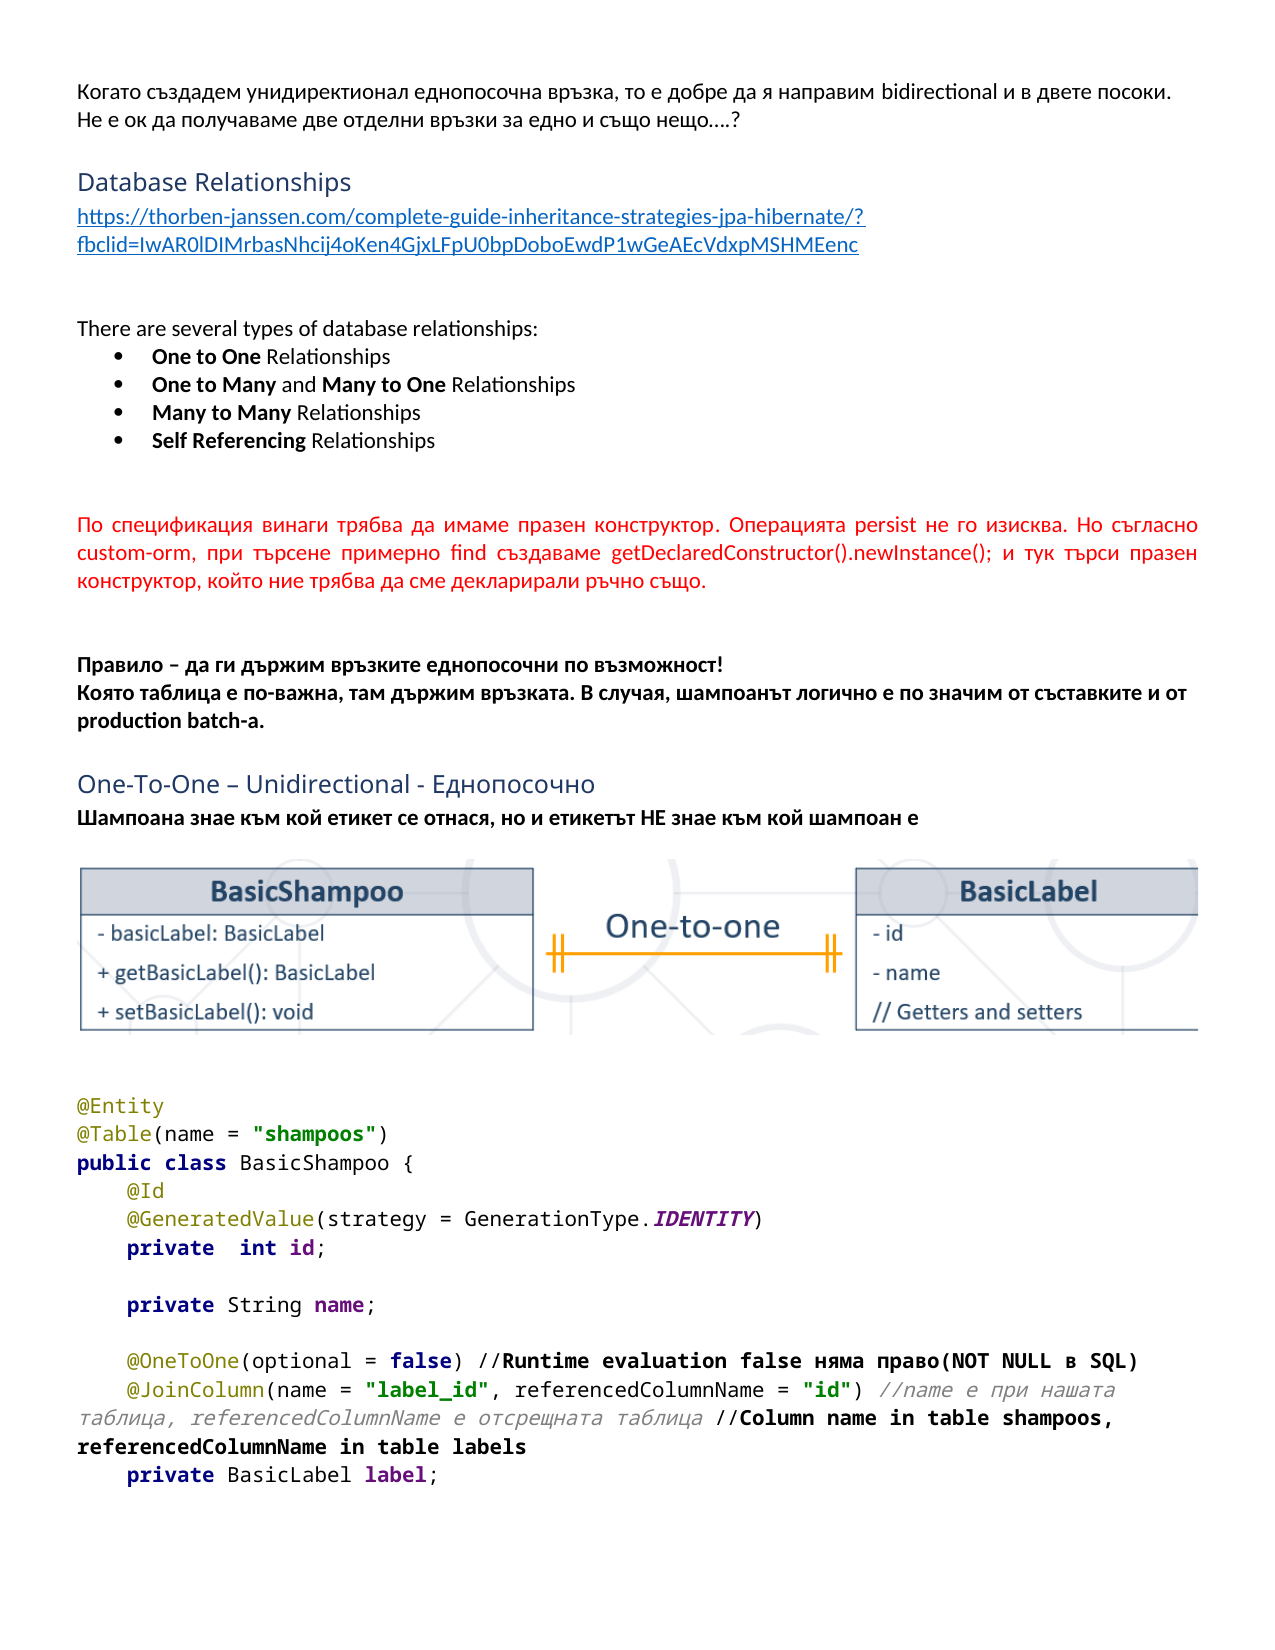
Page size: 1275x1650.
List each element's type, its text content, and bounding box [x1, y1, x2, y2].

text There are several types of database relationships: [77, 314, 1198, 342]
text https://thorben-janssen.com/complete-guide-inheritance-strategies-jpa-hibernate/?fbclid=IwAR0lDIMrbasNhcij4oKen4GjxLFpU0bpDoboEwdP1wGeAEcVdxpMSHMEenc [77, 202, 1198, 258]
text Шампоана знае към кой етикет се отнася, но и етикетът НЕ знае към кой шампоан е [77, 803, 1198, 831]
text По спецификация винаги трябва да имаме празен конструктор. Операцията persist не го изисква. Но съгласно custom-orm, при търсене примерно find създаваме getDeclaredConstructor().newInstance(); и тук търси празен конструктор, който ние трябва да сме декларирали ръчно също. [77, 510, 1198, 594]
text Която таблица е по-важна, там държим връзката. В случая, шампоанът логично е по значим от съставките и от production batch-a. [77, 678, 1198, 734]
text @Entity @Table(name = "shampoos") public class BasicShampoo { @Id @GeneratedValue(strategy = GenerationType.IDENTITY) private int id; private String name; @OneToOne(optional = false) //Runtime evaluation false няма право(NOT NULL в SQL) @JoinColumn(name = "label_id", referencedColumnName = "id") //name е при нашата таблица, referencedColumnName е отсрещната таблица //Column name in table shampoos, referencedColumnName in table labels private BasicLabel label; [77, 1091, 1198, 1489]
subtitle Database Relationships [77, 165, 1198, 199]
subtitle One-To-One – Unidirectional - Еднопосочно [77, 766, 1198, 800]
list One to One Relationships [114, 342, 1198, 370]
list Self Referencing Relationships [114, 426, 1198, 454]
list Many to Many Relationships [114, 398, 1198, 426]
list One to Many and Many to One Relationships [114, 370, 1198, 398]
picture [76, 859, 1199, 1035]
text Правило – да ги държим връзките еднопосочни по възможност! [77, 650, 1198, 678]
text Когато създадем унидиректионал еднопосочна връзка, то е добре да я направим bidirectional и в двете посоки. Не е ок да получаваме две отделни връзки за едно и също нещо….? [77, 77, 1198, 133]
